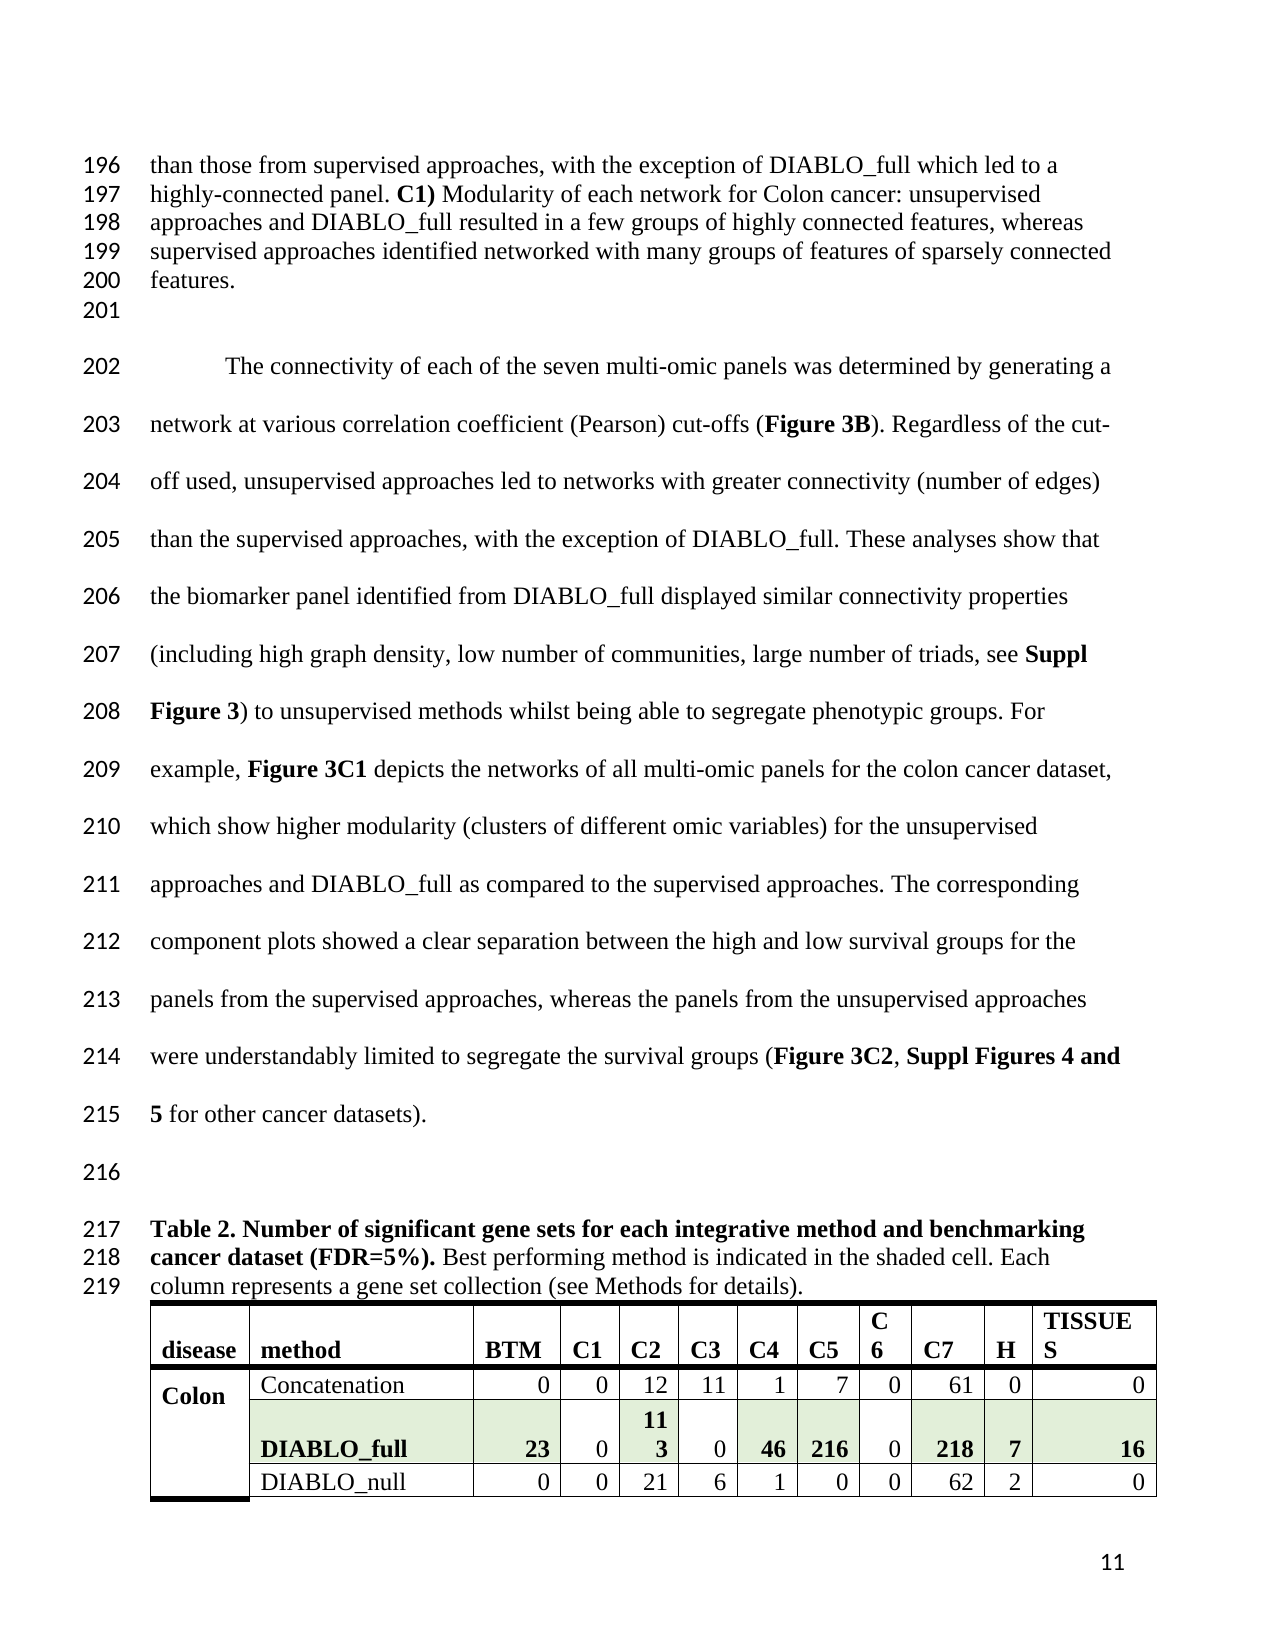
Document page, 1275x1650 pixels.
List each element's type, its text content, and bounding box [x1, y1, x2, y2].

table_header H [985, 1306, 1032, 1364]
table_cell 0 [1033, 1464, 1156, 1496]
table_cell 0 [679, 1400, 737, 1462]
table_header C4 [738, 1306, 797, 1364]
table_cell 6 [679, 1464, 737, 1496]
table_header BTM [474, 1306, 560, 1364]
table_cell 16 [1033, 1400, 1156, 1462]
table_cell 0 [1033, 1370, 1156, 1399]
table_cell 12 [620, 1370, 678, 1399]
table_header C2 [620, 1306, 678, 1364]
table_cell 0 [561, 1400, 619, 1462]
table_cell Colon [151, 1370, 249, 1496]
table_header C6 [860, 1306, 911, 1364]
table_cell 7 [985, 1400, 1032, 1462]
text The connectivity of each of the seven multi-omic panels was determined by generating a network at various correlation coefficient (Pearson) cut-offs (Figure 3B). Regardless of the cut-off used, unsupervised approaches led to networks with greater connectivity (number of edges) than the supervised approaches, with the exception of DIABLO_full. These analyses show that the biomarker panel identified from DIABLO_full displayed similar connectivity properties (including high graph density, low number of communities, large number of triads, see Suppl Figure 3) to unsupervised methods whilst being able to segregate phenotypic groups. For example, Figure 3C1 depicts the networks of all multi-omic panels for the colon cancer dataset, which show higher modularity (clusters of different omic variables) for the unsupervised approaches and DIABLO_full as compared to the supervised approaches. The corresponding component plots showed a clear separation between the high and low survival groups for the panels from the supervised approaches, whereas the panels from the unsupervised approaches were understandably limited to segregate the survival groups (Figure 3C2, Suppl Figures 4 and 5 for other cancer datasets). [150, 351, 1125, 1127]
table_cell 0 [474, 1464, 560, 1496]
table_cell 0 [860, 1400, 911, 1462]
table_cell 46 [738, 1400, 797, 1462]
table_cell 0 [985, 1370, 1032, 1399]
table_cell DIABLO_null [250, 1464, 473, 1496]
table_cell 62 [912, 1464, 984, 1496]
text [150, 150, 1125, 294]
table_cell 0 [474, 1370, 560, 1399]
table_cell 1 [738, 1370, 797, 1399]
table_cell 11 [679, 1370, 737, 1399]
table_cell 23 [474, 1400, 560, 1462]
table_cell 0 [561, 1464, 619, 1496]
text Table 2. Number of significant gene sets for each integrative method and benchmarking cancer dataset (FDR=5%). Best performing method is indicated in the shaded cell. Each column represents a gene set collection (see Methods for details). [150, 1214, 1125, 1300]
table_cell 113 [620, 1400, 678, 1462]
table_cell Concatenation [250, 1370, 473, 1399]
table_cell 2 [985, 1464, 1032, 1496]
table_cell 0 [561, 1370, 619, 1399]
table_cell 0 [860, 1464, 911, 1496]
table_header C5 [798, 1306, 859, 1364]
table_header method [250, 1306, 473, 1364]
table_header disease [151, 1306, 249, 1364]
table_cell 216 [798, 1400, 859, 1462]
table_cell 0 [798, 1464, 859, 1496]
table_header TISSUES [1033, 1306, 1156, 1364]
table_cell 7 [798, 1370, 859, 1399]
table_cell 218 [912, 1400, 984, 1462]
table_header C1 [561, 1306, 619, 1364]
table_cell 0 [860, 1370, 911, 1399]
table_cell 21 [620, 1464, 678, 1496]
table_header C7 [912, 1306, 984, 1364]
table_cell DIABLO_full [250, 1400, 473, 1462]
table_header C3 [679, 1306, 737, 1364]
table_cell 1 [738, 1464, 797, 1496]
table_cell 61 [912, 1370, 984, 1399]
